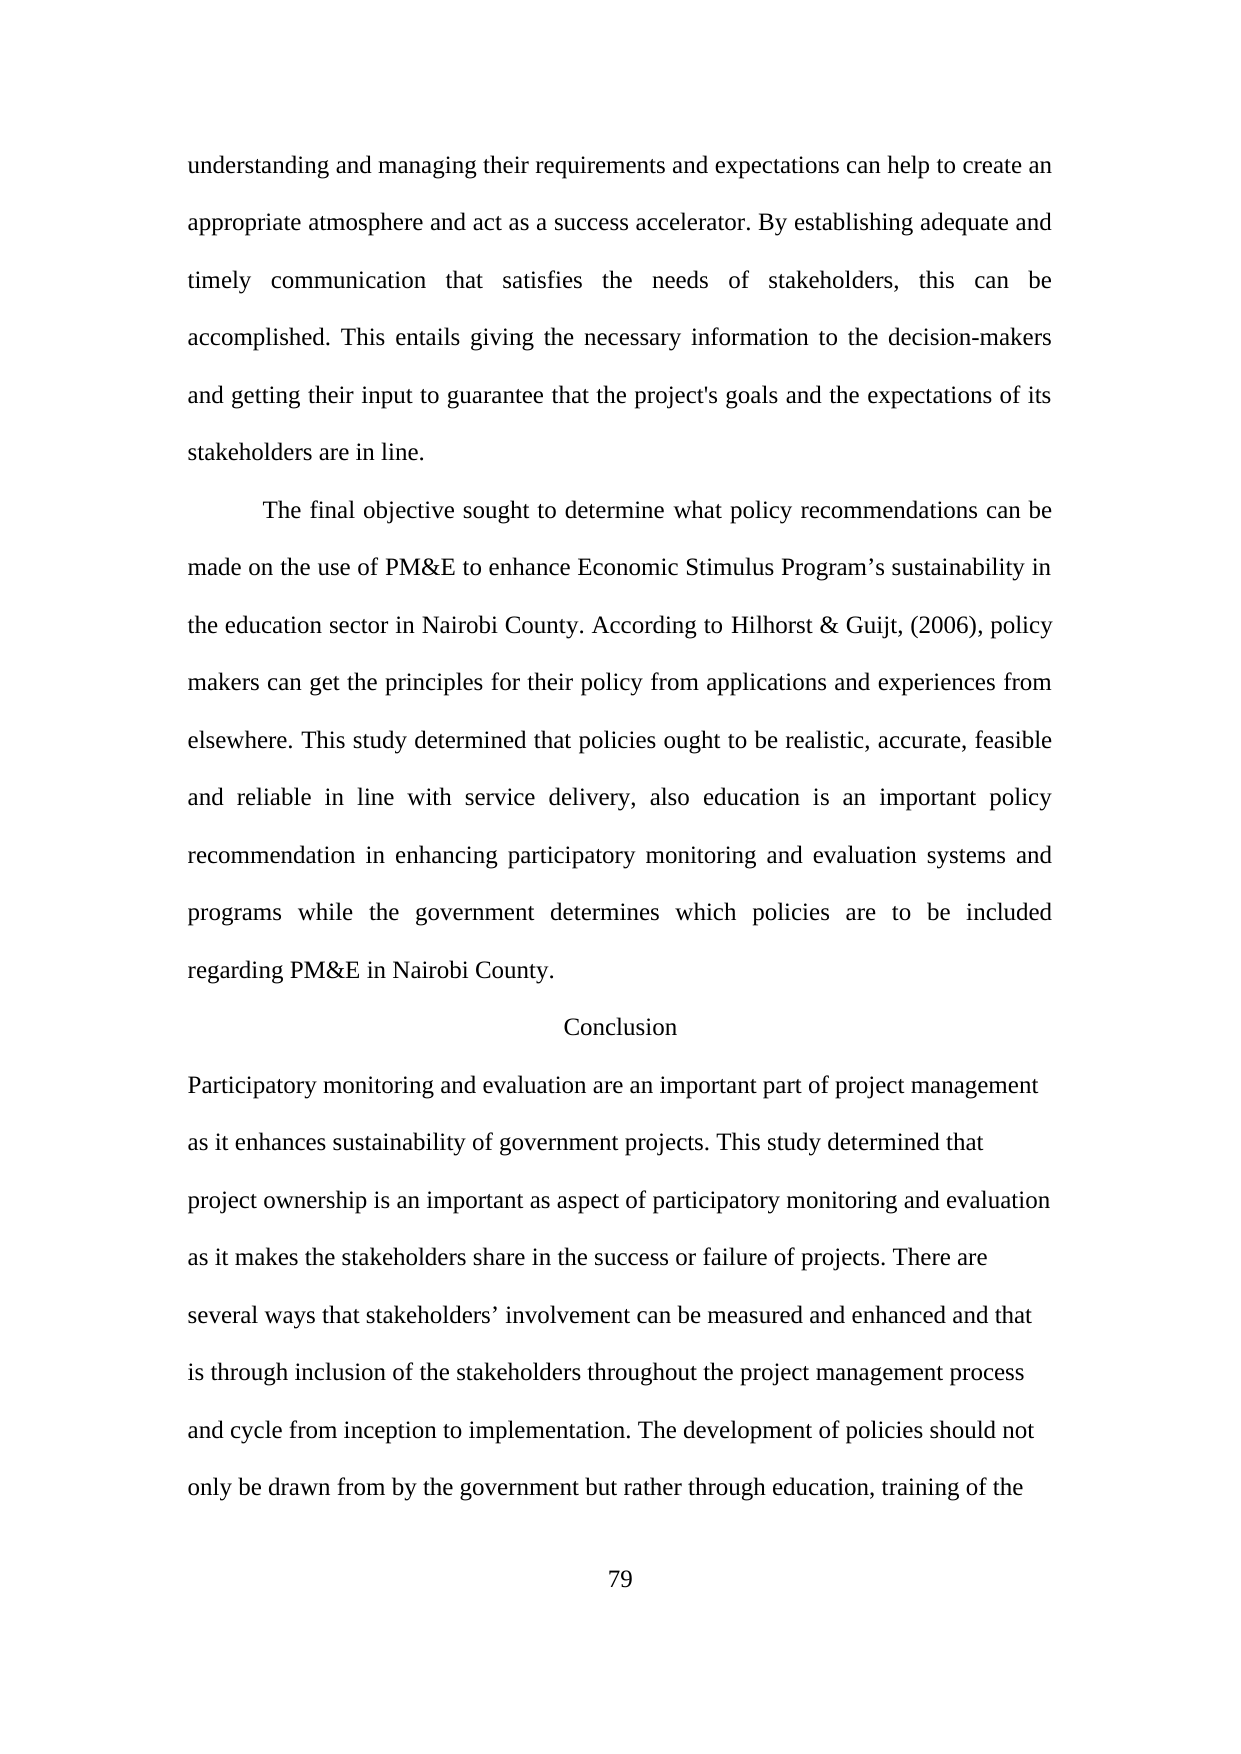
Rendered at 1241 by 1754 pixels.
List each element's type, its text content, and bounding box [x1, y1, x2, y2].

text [187, 1070, 1053, 1501]
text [187, 150, 1053, 466]
text The final objective sought to determine what policy recommendations can be made on the use of PM&E to enhance Economic Stimulus Program’s sustainability in the education sector in Nairobi County. According to , policy makers can get the principles for their policy from applications and experiences from elsewhere. This study determined that policies ought to be realistic, accurate, feasible and reliable in line with service delivery, also education is an important policy recommendation in enhancing participatory monitoring and evaluation systems and programs while the government determines which policies are to be included regarding PM&E in Nairobi County. [187, 495, 1053, 984]
text Conclusion [187, 1012, 1053, 1041]
